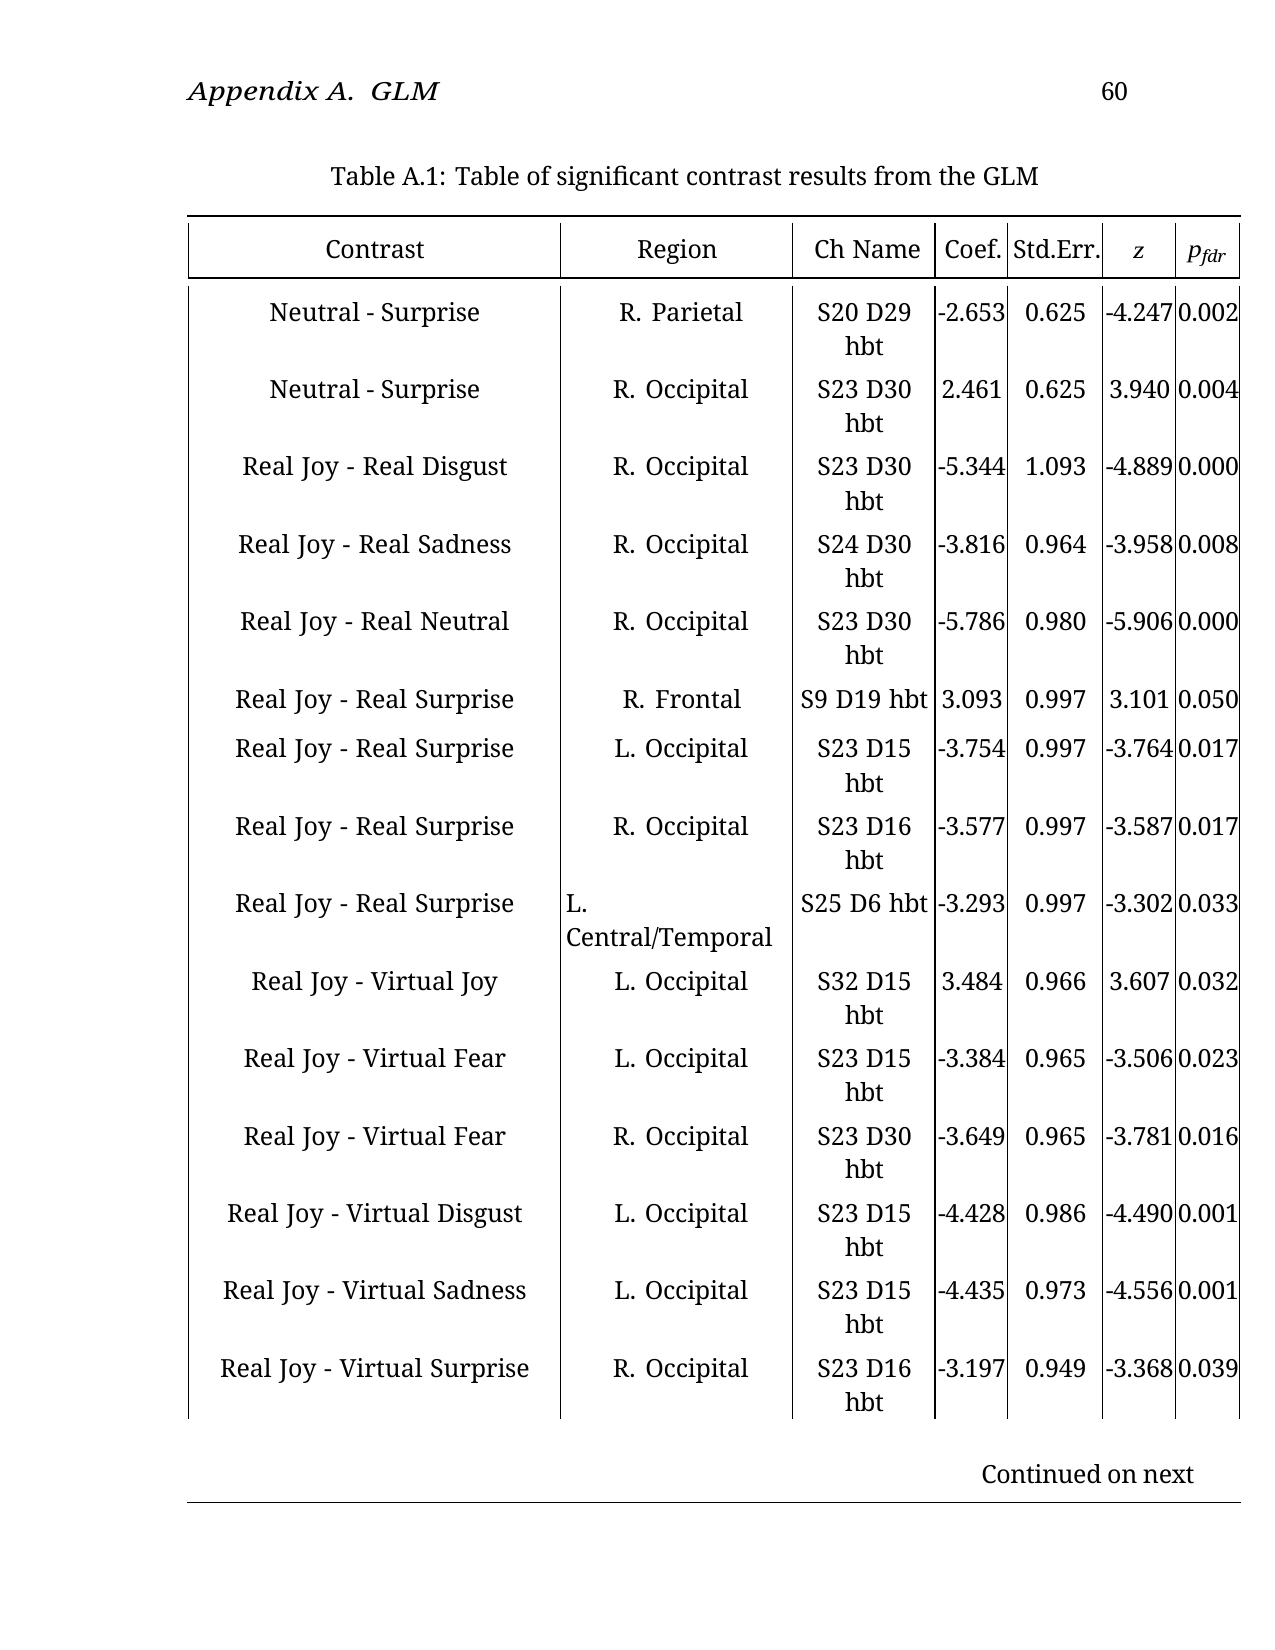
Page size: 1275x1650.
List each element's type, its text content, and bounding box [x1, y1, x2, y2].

table_header -2.653 [936, 286, 1007, 362]
table_cell -3.958 [1103, 517, 1175, 594]
table_cell 3.940 [1103, 363, 1175, 440]
table_header Region [561, 223, 792, 277]
table_cell R. Occipital [561, 363, 792, 440]
table_cell 0.001 [1176, 1264, 1239, 1341]
table_cell 0.017 [1176, 799, 1239, 877]
table_cell 0.997 [1008, 672, 1102, 722]
table_cell S9 D19 hbt [793, 672, 934, 722]
table_cell -5.906 [1103, 595, 1175, 672]
table_cell S23 D15 hbt [793, 1031, 934, 1109]
table_header 0.002 [1176, 286, 1239, 362]
table_cell -3.506 [1103, 1031, 1175, 1109]
table_cell Real Joy - Real Surprise [189, 722, 560, 799]
table_cell -4.435 [936, 1264, 1007, 1341]
table_cell R. Occipital [561, 799, 792, 877]
table_header Neutral - Surprise [189, 286, 560, 362]
table_cell L. Occipital [561, 1031, 792, 1109]
table_cell -5.786 [936, 595, 1007, 672]
table_cell 0.997 [1008, 877, 1102, 954]
table_cell 0.980 [1008, 595, 1102, 672]
table_cell -3.587 [1103, 799, 1175, 877]
table_cell R. Occipital [561, 1341, 792, 1418]
table_header Std.Err. [1008, 223, 1102, 277]
table_cell -4.490 [1103, 1186, 1175, 1264]
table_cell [189, 1341, 560, 1418]
table_cell S24 D30 hbt [793, 517, 934, 594]
table_cell Real Joy - Real Sadness [189, 517, 560, 594]
table_header z [1103, 223, 1175, 277]
table_cell 3.607 [1103, 954, 1175, 1031]
table_cell 0.966 [1008, 954, 1102, 1031]
table_cell 0.997 [1008, 799, 1102, 877]
table_cell S23 D16 hbt [793, 799, 934, 877]
table_cell Real Joy - Real Surprise [189, 672, 560, 722]
table_cell 3.093 [936, 672, 1007, 722]
table_header R. Parietal [561, 286, 792, 362]
table_cell L. Occipital [561, 722, 792, 799]
table_cell 0.973 [1008, 1264, 1102, 1341]
table_header Coef. [936, 223, 1007, 277]
table_cell 0.008 [1176, 517, 1239, 594]
table_cell -3.577 [936, 799, 1007, 877]
table_cell S25 D6 hbt [793, 877, 934, 954]
table_cell 0.016 [1176, 1109, 1239, 1186]
table_cell 0.032 [1176, 954, 1239, 1031]
table_cell 0.023 [1176, 1031, 1239, 1109]
table_cell -3.649 [936, 1109, 1007, 1186]
table_cell Neutral - Surprise [189, 363, 560, 440]
table_cell 0.625 [1008, 363, 1102, 440]
table_cell S23 D15 hbt [793, 1186, 934, 1264]
table_cell 0.986 [1008, 1186, 1102, 1264]
table_cell -3.781 [1103, 1109, 1175, 1186]
table_cell R. Frontal [561, 672, 792, 722]
table_cell Real Joy - Virtual Disgust [189, 1186, 560, 1264]
table_cell S23 D15 hbt [793, 722, 934, 799]
table_cell R. Occipital [561, 517, 792, 594]
table_cell 0.033 [1176, 877, 1239, 954]
table_cell -4.556 [1103, 1264, 1175, 1341]
table_cell 3.101 [1103, 672, 1175, 722]
table_cell S23 D30 hbt [793, 595, 934, 672]
table_cell Real Joy - Real Surprise [189, 877, 560, 954]
table_header Ch Name [793, 223, 934, 277]
table_cell -5.344 [936, 440, 1007, 517]
table_cell 0.039 [1176, 1341, 1239, 1418]
table_cell Real Joy - Virtual Sadness [189, 1264, 560, 1341]
table_cell S23 D16 hbt [793, 1341, 934, 1418]
table_cell R. Occipital [561, 595, 792, 672]
table_cell 2.461 [936, 363, 1007, 440]
table_cell S32 D15 hbt [793, 954, 934, 1031]
table_cell -3.754 [936, 722, 1007, 799]
table_cell 0.000 [1176, 595, 1239, 672]
table_cell L. Occipital [561, 1264, 792, 1341]
table_cell 0.965 [1008, 1109, 1102, 1186]
table_cell 0.004 [1176, 363, 1239, 440]
table_cell -3.302 [1103, 877, 1175, 954]
table_header S20 D29 hbt [793, 286, 934, 362]
table_cell 0.000 [1176, 440, 1239, 517]
table_cell 3.484 [936, 954, 1007, 1031]
table_cell 0.965 [1008, 1031, 1102, 1109]
table_cell S23 D30 hbt [793, 1109, 934, 1186]
table_cell Real Joy - Real Neutral [189, 595, 560, 672]
table_cell Real Joy - Virtual Fear [189, 1109, 560, 1186]
table_cell S23 D30 hbt [793, 363, 934, 440]
table_cell S23 D30 hbt [793, 440, 934, 517]
table_cell 1.093 [1008, 440, 1102, 517]
table_cell -3.764 [1103, 722, 1175, 799]
table_cell Real Joy - Real Surprise [189, 799, 560, 877]
table_cell -4.889 [1103, 440, 1175, 517]
table_header pfdr [1176, 223, 1239, 277]
table_cell -3.197 [936, 1341, 1007, 1418]
table_cell Real Joy - Real Disgust [189, 440, 560, 517]
table_cell -3.384 [936, 1031, 1007, 1109]
table_cell 0.050 [1176, 672, 1239, 722]
table_cell Real Joy - Virtual Fear [189, 1031, 560, 1109]
table_cell 0.017 [1176, 722, 1239, 799]
table_cell S23 D15 hbt [793, 1264, 934, 1341]
table_cell R. Occipital [561, 1109, 792, 1186]
table_cell Real Joy - Virtual Joy [189, 954, 560, 1031]
table_cell -3.816 [936, 517, 1007, 594]
table_header Contrast [189, 223, 560, 277]
table_cell L. Occipital [561, 1186, 792, 1264]
table_cell -4.428 [936, 1186, 1007, 1264]
table_cell 0.001 [1176, 1186, 1239, 1264]
table_header 0.625 [1008, 286, 1102, 362]
table_cell R. Occipital [561, 440, 792, 517]
table_cell 0.997 [1008, 722, 1102, 799]
table_cell -3.293 [936, 877, 1007, 954]
table_cell 0.964 [1008, 517, 1102, 594]
table_header -4.247 [1103, 286, 1175, 362]
table_cell 0.949 [1008, 1341, 1102, 1418]
table_cell -3.368 [1103, 1341, 1175, 1418]
table_cell L. Occipital [561, 954, 792, 1031]
table_cell L. Central/Temporal [561, 877, 792, 954]
